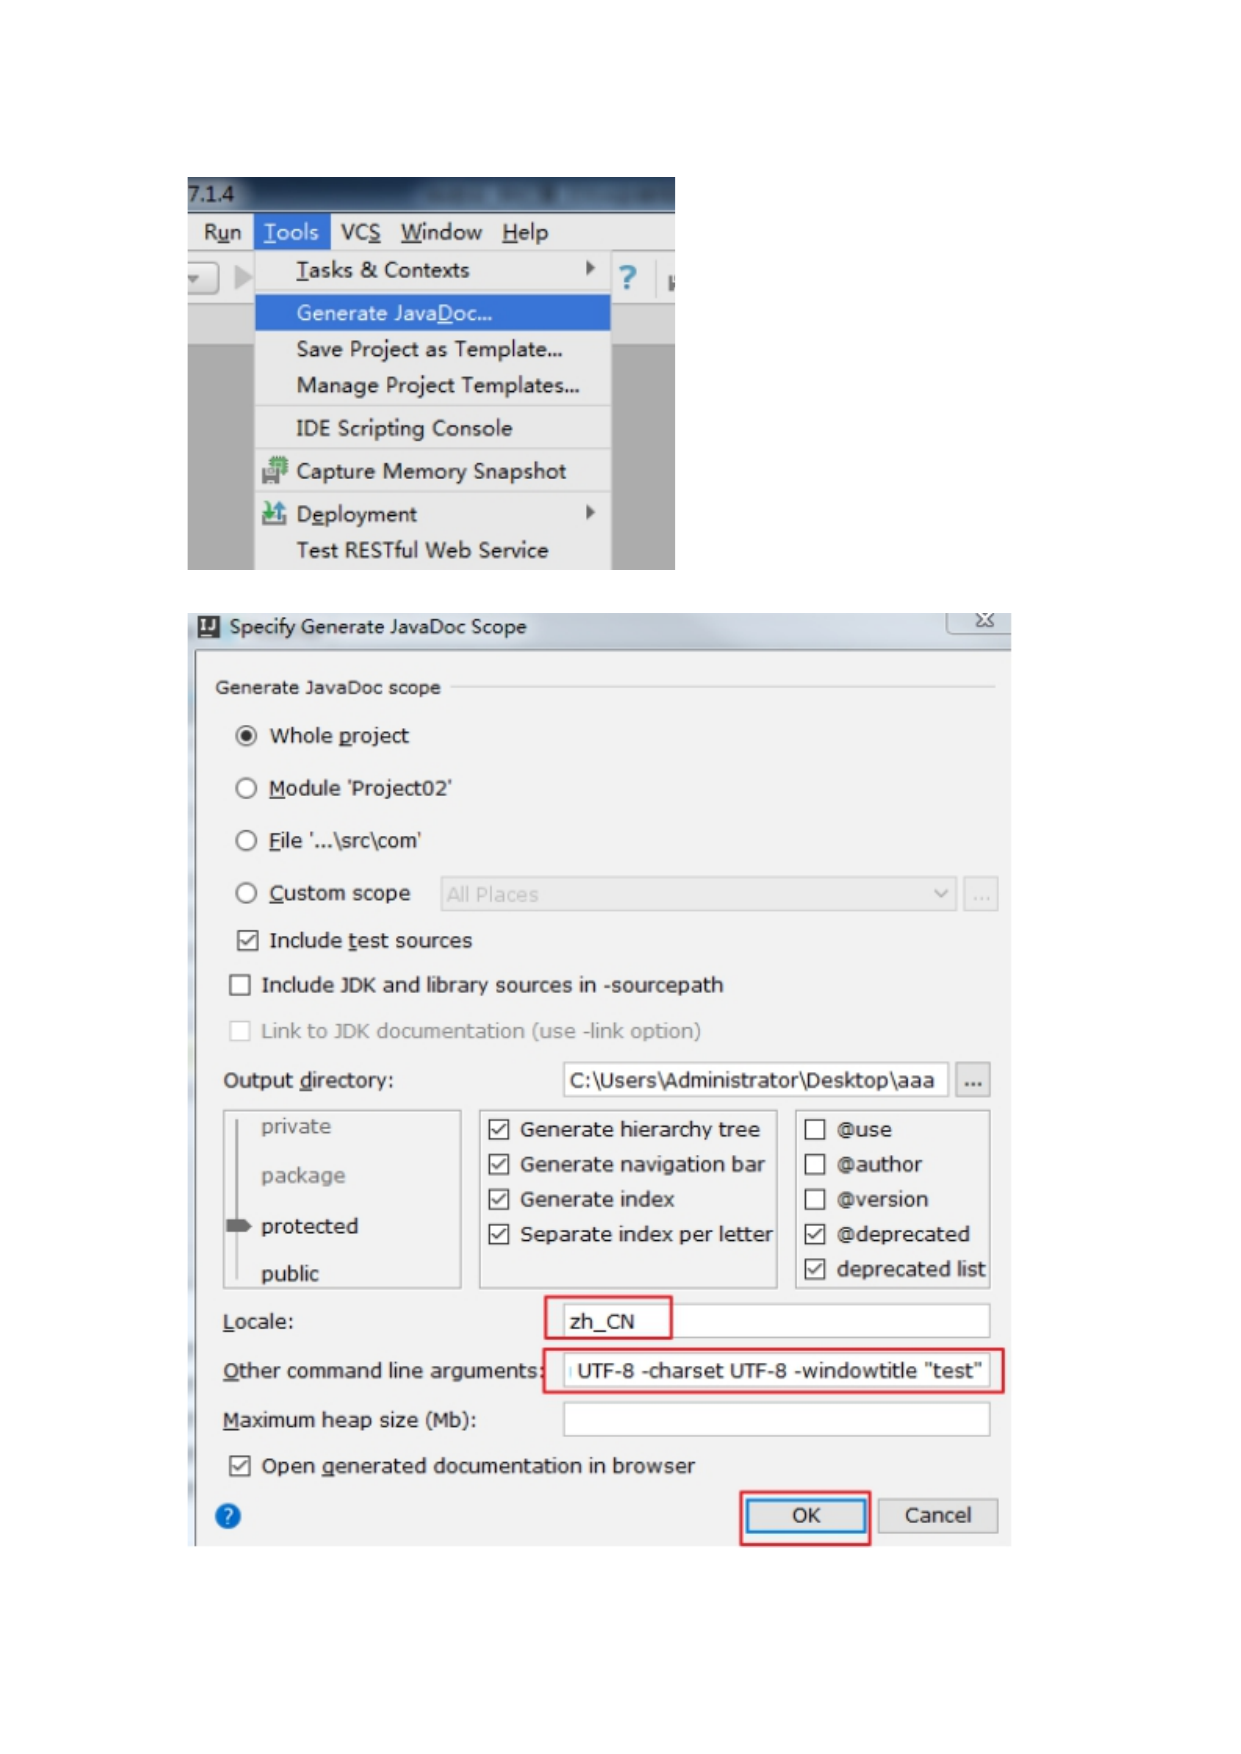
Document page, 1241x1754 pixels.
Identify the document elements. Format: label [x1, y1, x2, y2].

picture [187, 177, 675, 570]
picture [187, 613, 1013, 1548]
